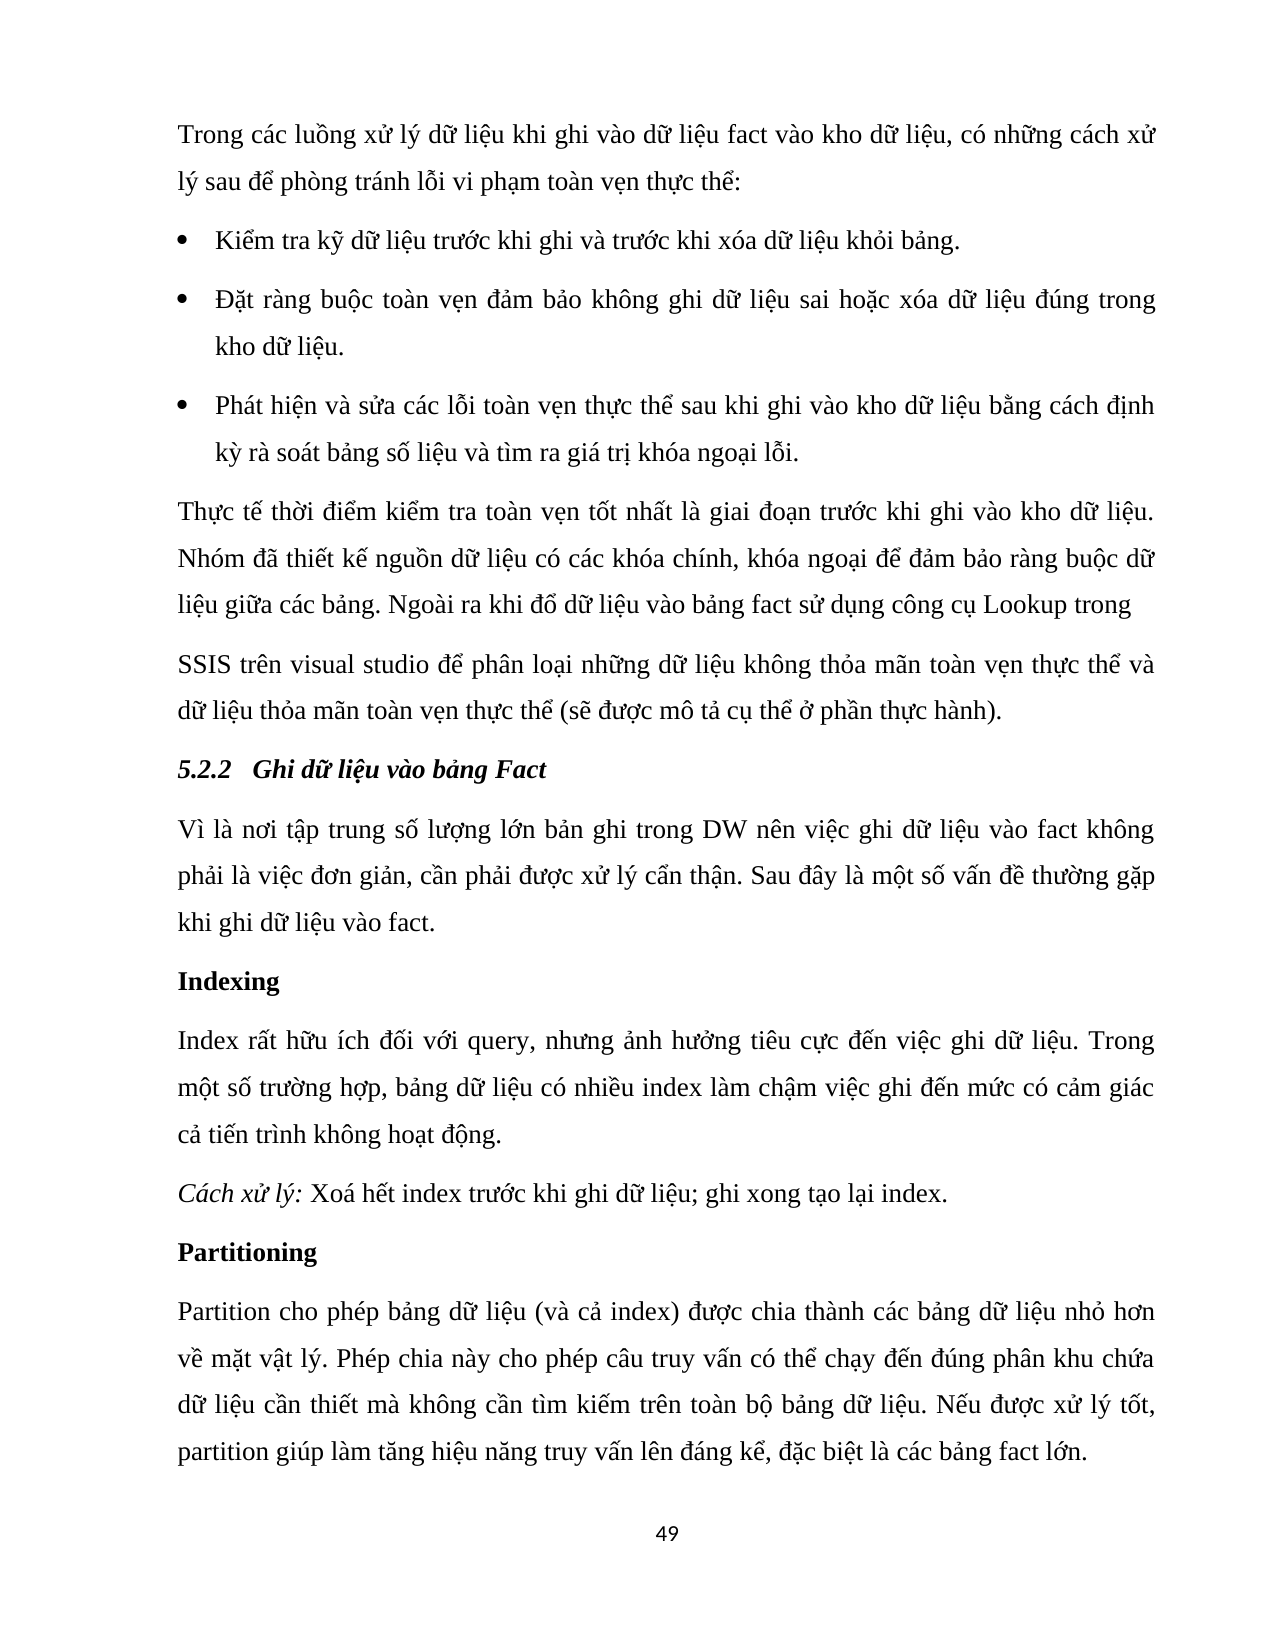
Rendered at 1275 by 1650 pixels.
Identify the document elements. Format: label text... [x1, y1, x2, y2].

text Indexing [177, 965, 1157, 996]
list Kiểm tra kỹ dữ liệu trước khi ghi và trước khi xóa dữ liệu khỏi bảng. [177, 224, 1157, 255]
text Index rất hữu ích đối với query, nhưng ảnh hưởng tiêu cực đến việc ghi dữ liệu. Trong một số trường hợp, bảng dữ liệu có nhiều index làm chậm việc ghi đến mức có cảm giác cả tiến trình không hoạt động. [177, 1024, 1157, 1149]
text Trong các luồng xử lý dữ liệu khi ghi vào dữ liệu fact vào kho dữ liệu, có những cách xử lý sau để phòng tránh lỗi vi phạm toàn vẹn thực thể: [177, 118, 1157, 196]
text Vì là nơi tập trung số lượng lớn bản ghi trong DW nên việc ghi dữ liệu vào fact không phải là việc đơn giản, cần phải được xử lý cẩn thận. Sau đây là một số vấn đề thường gặp khi ghi dữ liệu vào fact. [177, 813, 1157, 937]
list Ghi dữ liệu vào bảng Fact [177, 753, 1157, 785]
text Partition cho phép bảng dữ liệu (và cả index) được chia thành các bảng dữ liệu nhỏ hơn về mặt vật lý. Phép chia này cho phép câu truy vấn có thể chạy đến đúng phân khu chứa dữ liệu cần thiết mà không cần tìm kiếm trên toàn bộ bảng dữ liệu. Nếu được xử lý tốt, partition giúp làm tăng hiệu năng truy vấn lên đáng kể, đặc biệt là các bảng fact lớn. [177, 1295, 1157, 1466]
text SSIS trên visual studio để phân loại những dữ liệu không thỏa mãn toàn vẹn thực thể và dữ liệu thỏa mãn toàn vẹn thực thể (sẽ được mô tả cụ thể ở phần thực hành). [177, 648, 1157, 726]
list Đặt ràng buộc toàn vẹn đảm bảo không ghi dữ liệu sai hoặc xóa dữ liệu đúng trong kho dữ liệu. [177, 283, 1157, 361]
text Thực tế thời điểm kiểm tra toàn vẹn tốt nhất là giai đoạn trước khi ghi vào kho dữ liệu. Nhóm đã thiết kế nguồn dữ liệu có các khóa chính, khóa ngoại để đảm bảo ràng buộc dữ liệu giữa các bảng. Ngoài ra khi đổ dữ liệu vào bảng fact sử dụng công cụ Lookup trong [177, 495, 1157, 620]
list Phát hiện và sửa các lỗi toàn vẹn thực thể sau khi ghi vào kho dữ liệu bằng cách định kỳ rà soát bảng số liệu và tìm ra giá trị khóa ngoại lỗi. [177, 389, 1157, 467]
text Partitioning [177, 1236, 1157, 1267]
text Cách xử lý: Xoá hết index trước khi ghi dữ liệu; ghi xong tạo lại index. [177, 1177, 1157, 1208]
